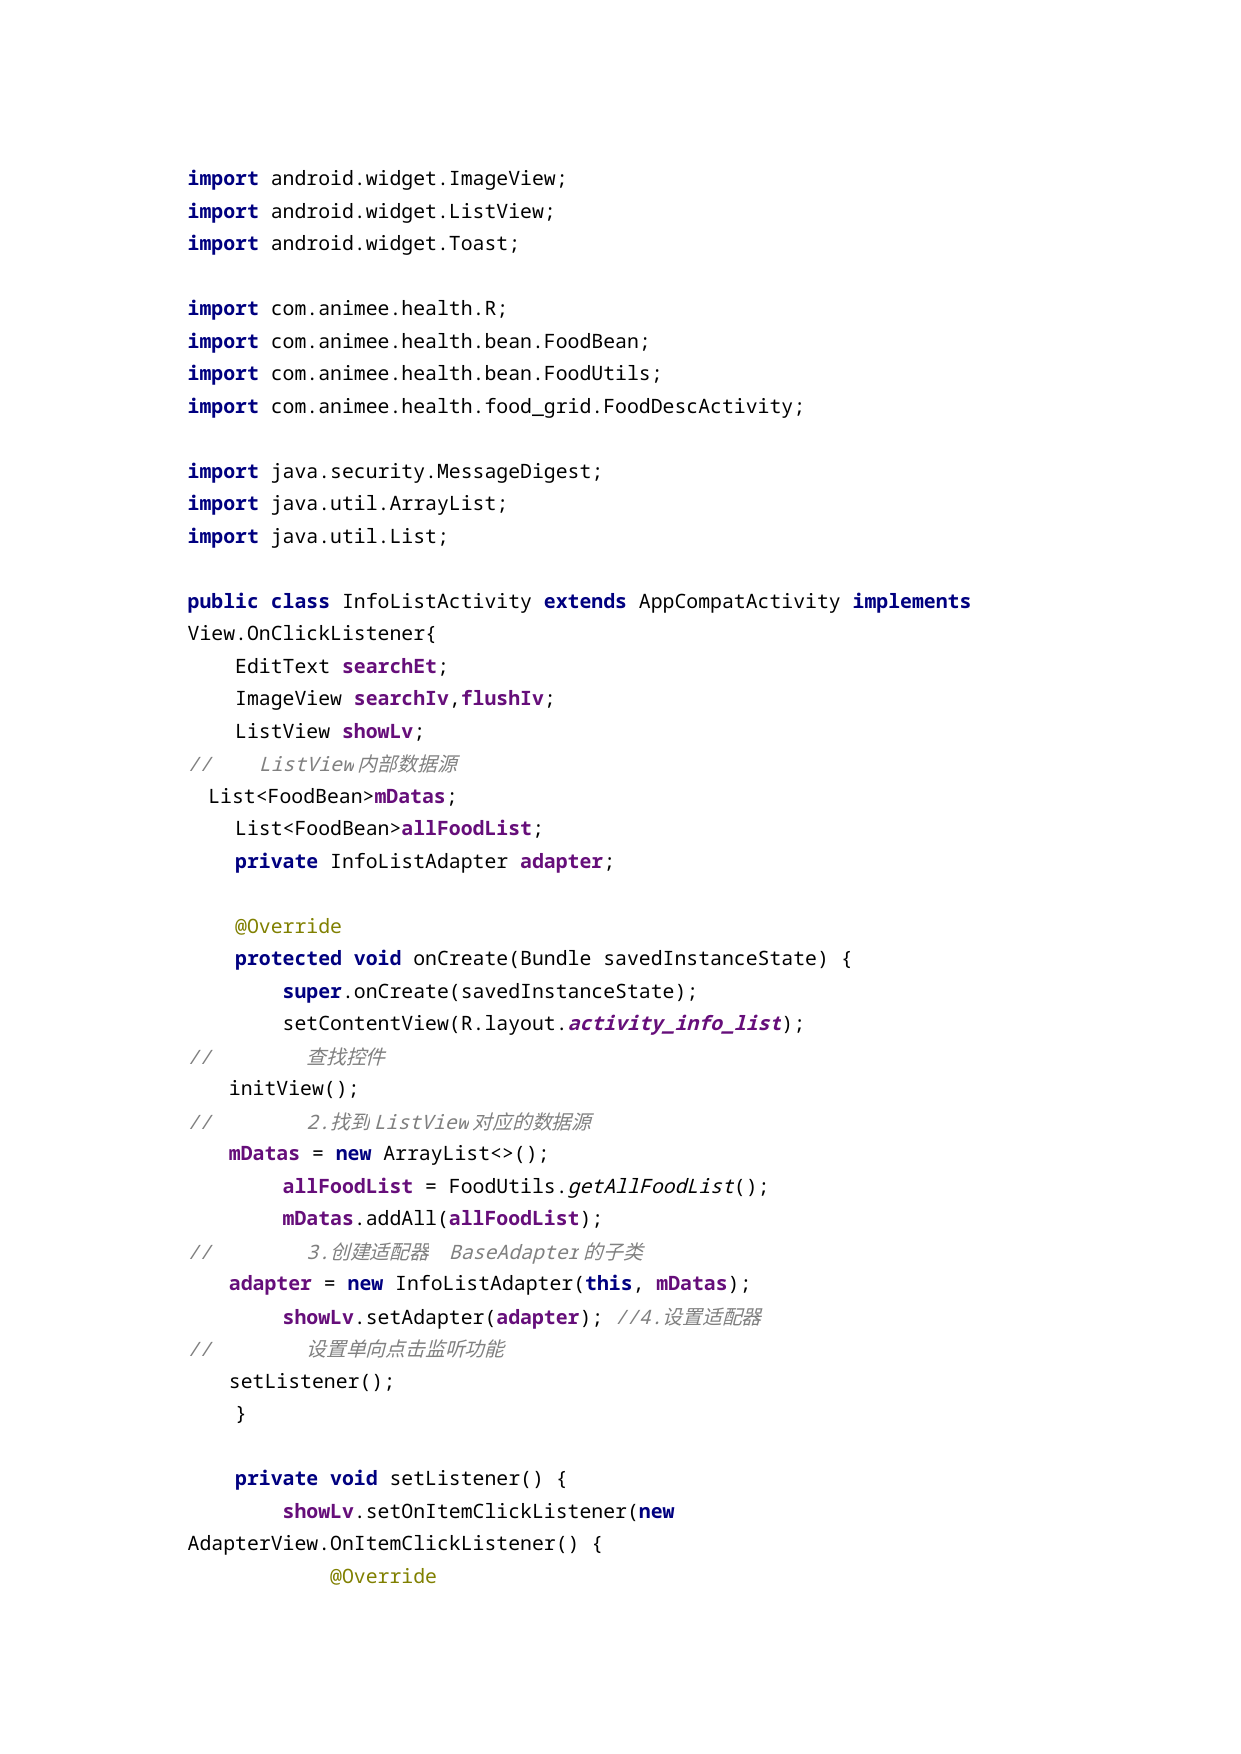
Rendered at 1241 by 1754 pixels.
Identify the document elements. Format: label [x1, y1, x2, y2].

text [187, 162, 1053, 1592]
